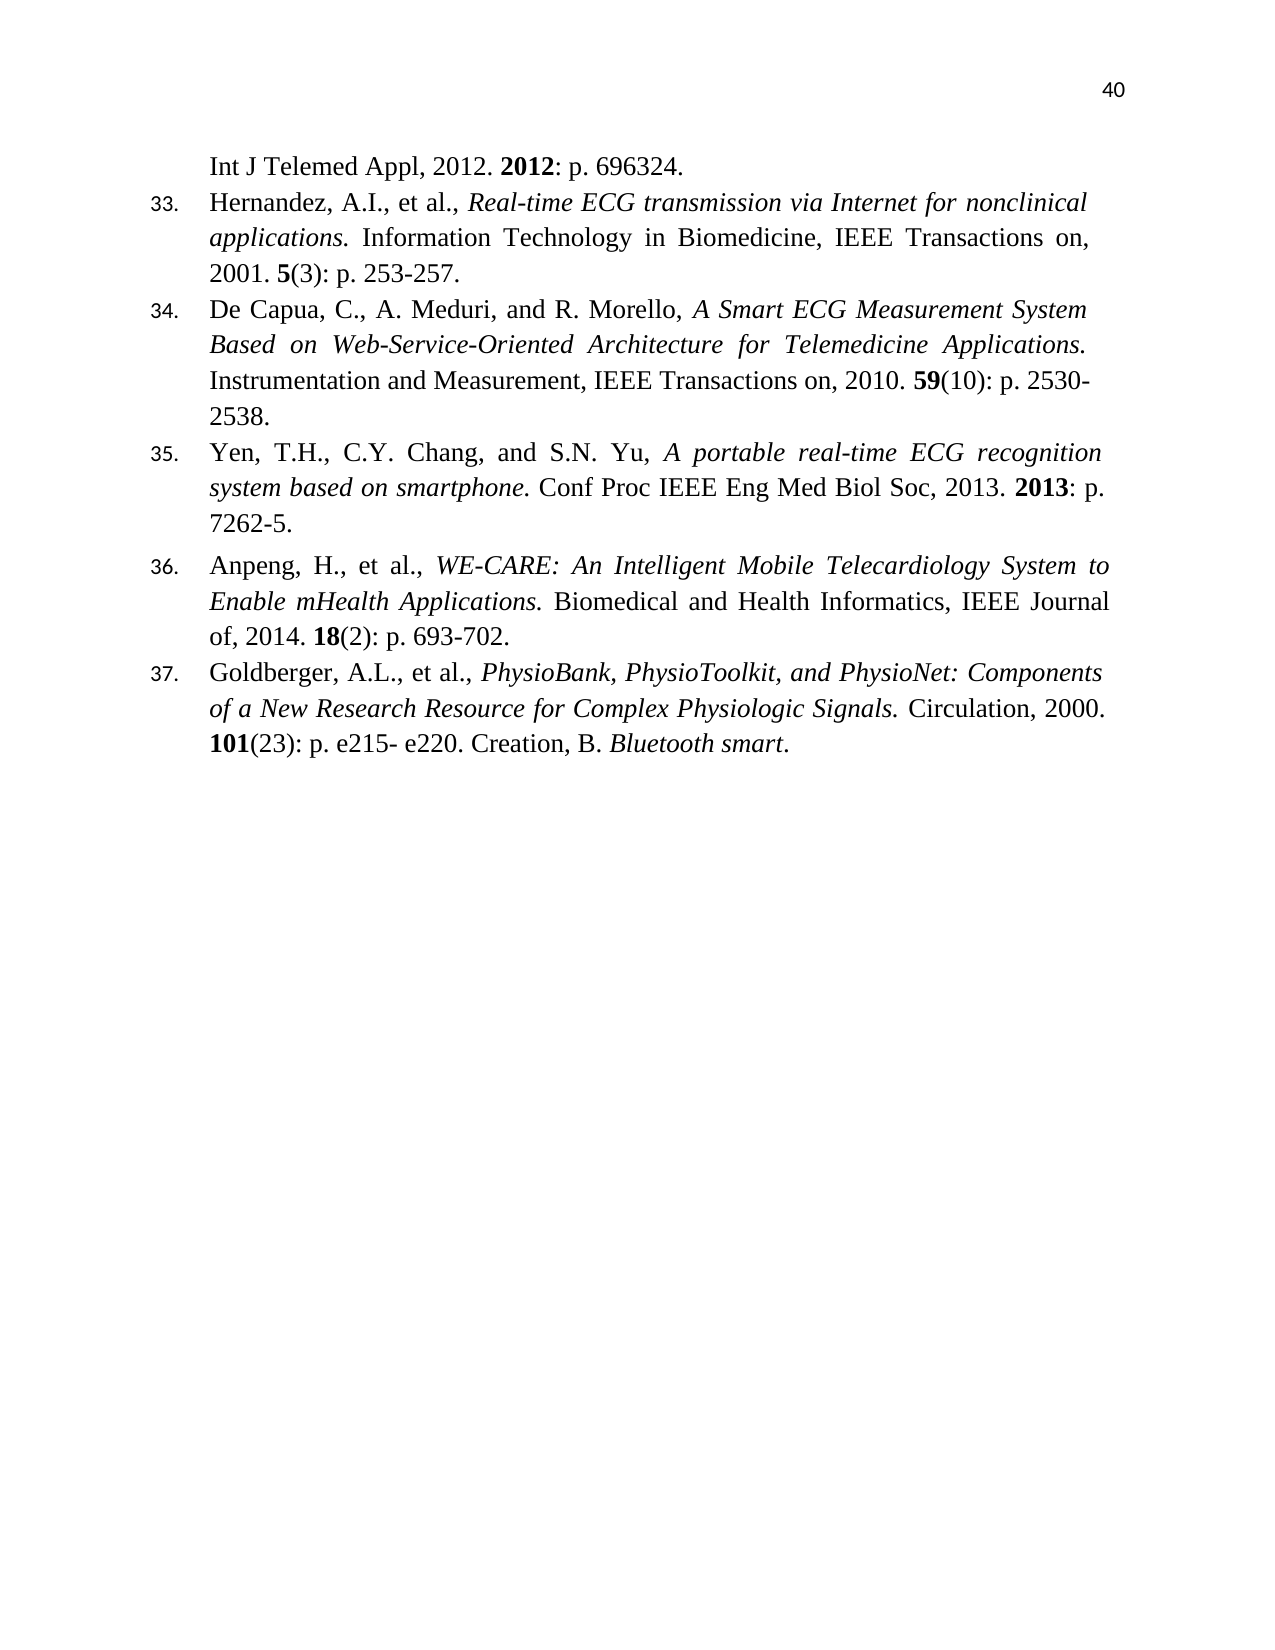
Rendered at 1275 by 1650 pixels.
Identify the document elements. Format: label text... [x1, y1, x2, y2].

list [150, 150, 1109, 181]
list Goldberger, A.L., et al., PhysioBank, PhysioToolkit, and PhysioNet: Components of a New Research Resource for Complex Physiologic Signals. Circulation, 2000. 101(23): p. e215- e220. Creation, B. Bluetooth smart. [150, 656, 1106, 759]
list Hernandez, A.I., et al., Real-time ECG transmission via Internet for nonclinical applications. Information Technology in Biomedicine, IEEE Transactions on, 2001. 5(3): p. 253-257. [150, 186, 1090, 288]
list De Capua, C., A. Meduri, and R. Morello, A Smart ECG Measurement System Based on Web-Service-Oriented Architecture for Telemedicine Applications. Instrumentation and Measurement, IEEE Transactions on, 2010. 59(10): p. 2530-2538. [150, 293, 1090, 431]
list Yen, T.H., C.Y. Chang, and S.N. Yu, A portable real-time ECG recognition system based on smartphone. Conf Proc IEEE Eng Med Biol Soc, 2013. 2013: p. 7262-5. [150, 436, 1105, 538]
list Anpeng, H., et al., WE-CARE: An Intelligent Mobile Telecardiology System to Enable mHealth Applications. Biomedical and Health Informatics, IEEE Journal of, 2014. 18(2): p. 693-702. [150, 549, 1111, 651]
